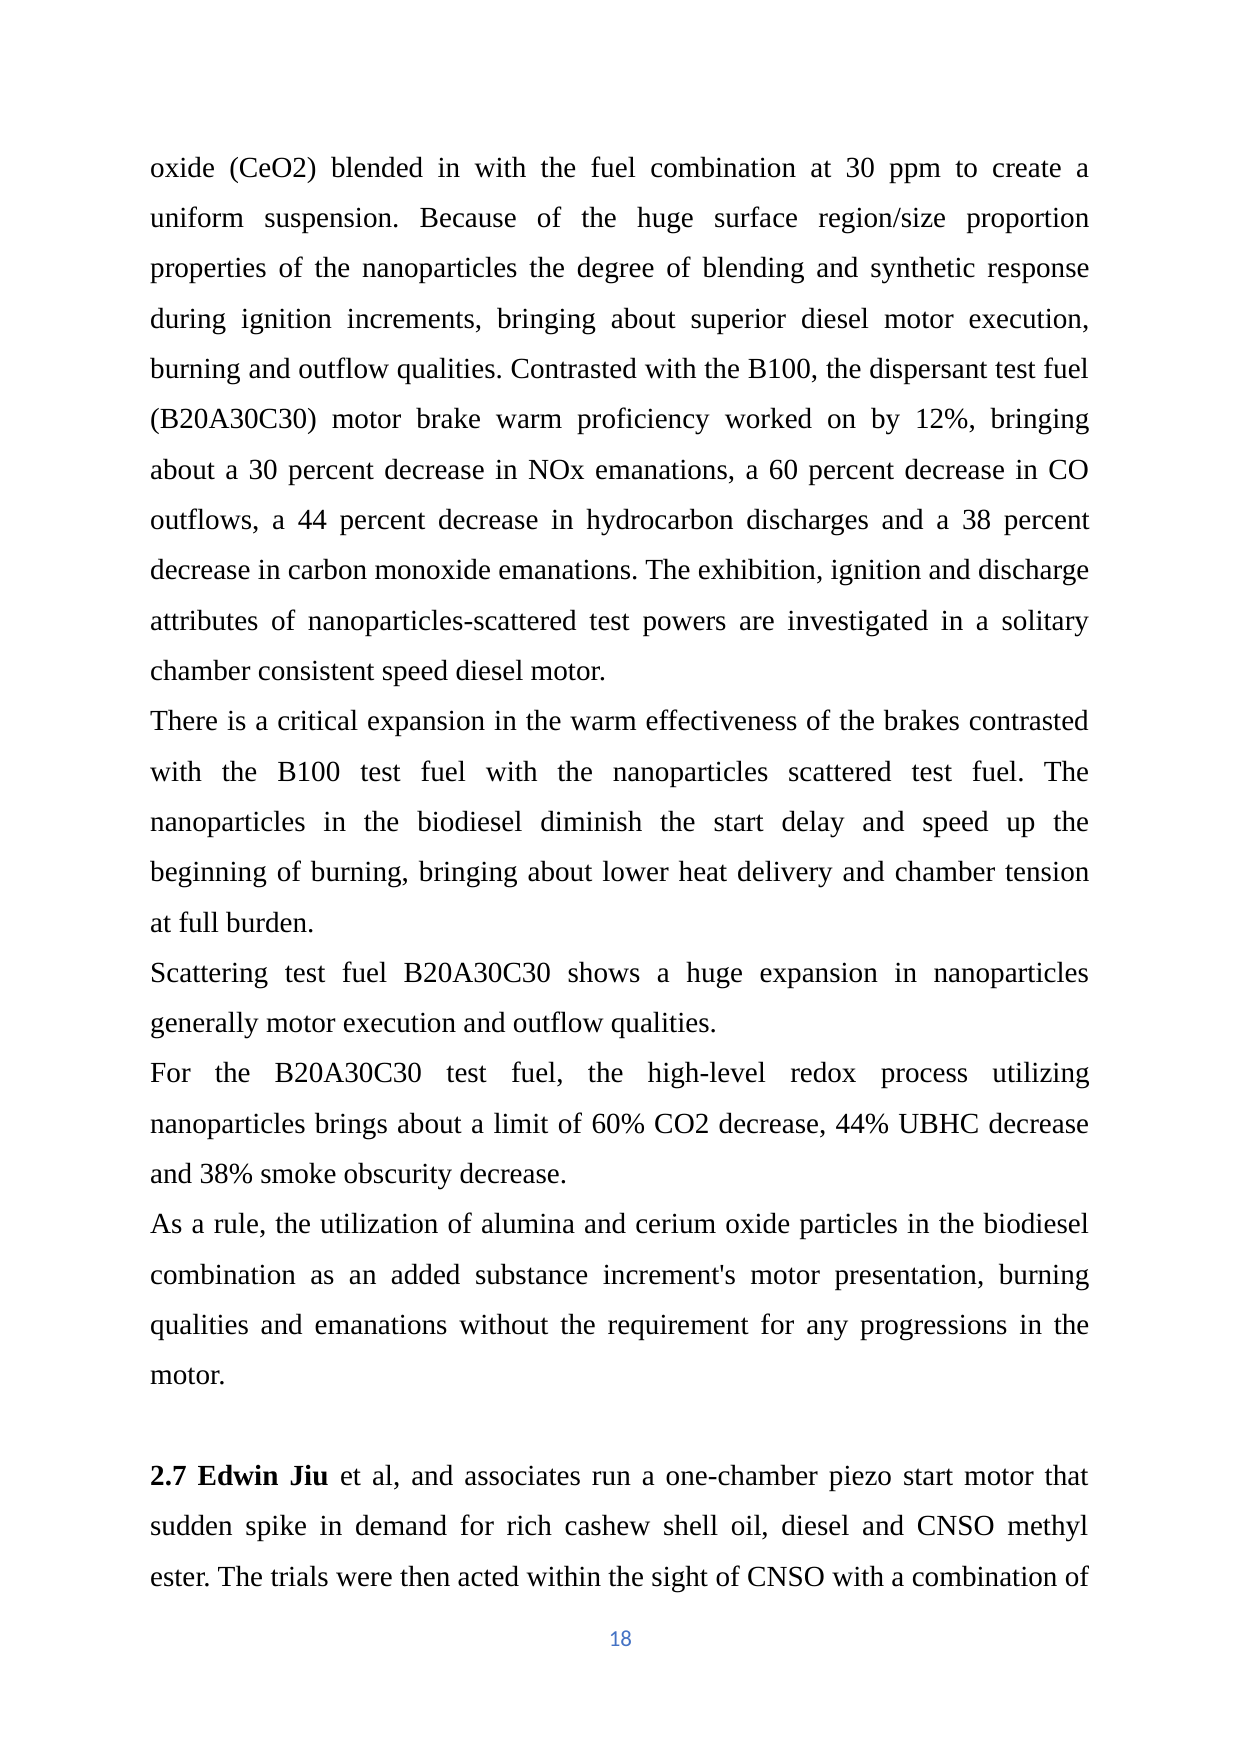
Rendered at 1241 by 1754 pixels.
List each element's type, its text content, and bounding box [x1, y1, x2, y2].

list Scattering test fuel B20A30C30 shows a huge expansion in nanoparticles generally motor execution and outflow qualities. [150, 955, 1090, 1039]
list For the B20A30C30 test fuel, the high-level redox process utilizing nanoparticles brings about a limit of 60% CO2 decrease, 44% UBHC decrease and 38% smoke obscurity decrease. [150, 1056, 1090, 1190]
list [150, 1458, 1090, 1592]
list As a rule, the utilization of alumina and cerium oxide particles in the biodiesel combination as an added substance increment's motor presentation, burning qualities and emanations without the requirement for any progressions in the motor. [150, 1207, 1090, 1391]
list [150, 150, 1090, 687]
list There is a critical expansion in the warm effectiveness of the brakes contrasted with the B100 test fuel with the nanoparticles scattered test fuel. The nanoparticles in the biodiesel diminish the start delay and speed up the beginning of burning, bringing about lower heat delivery and chamber tension at full burden. [150, 703, 1090, 938]
